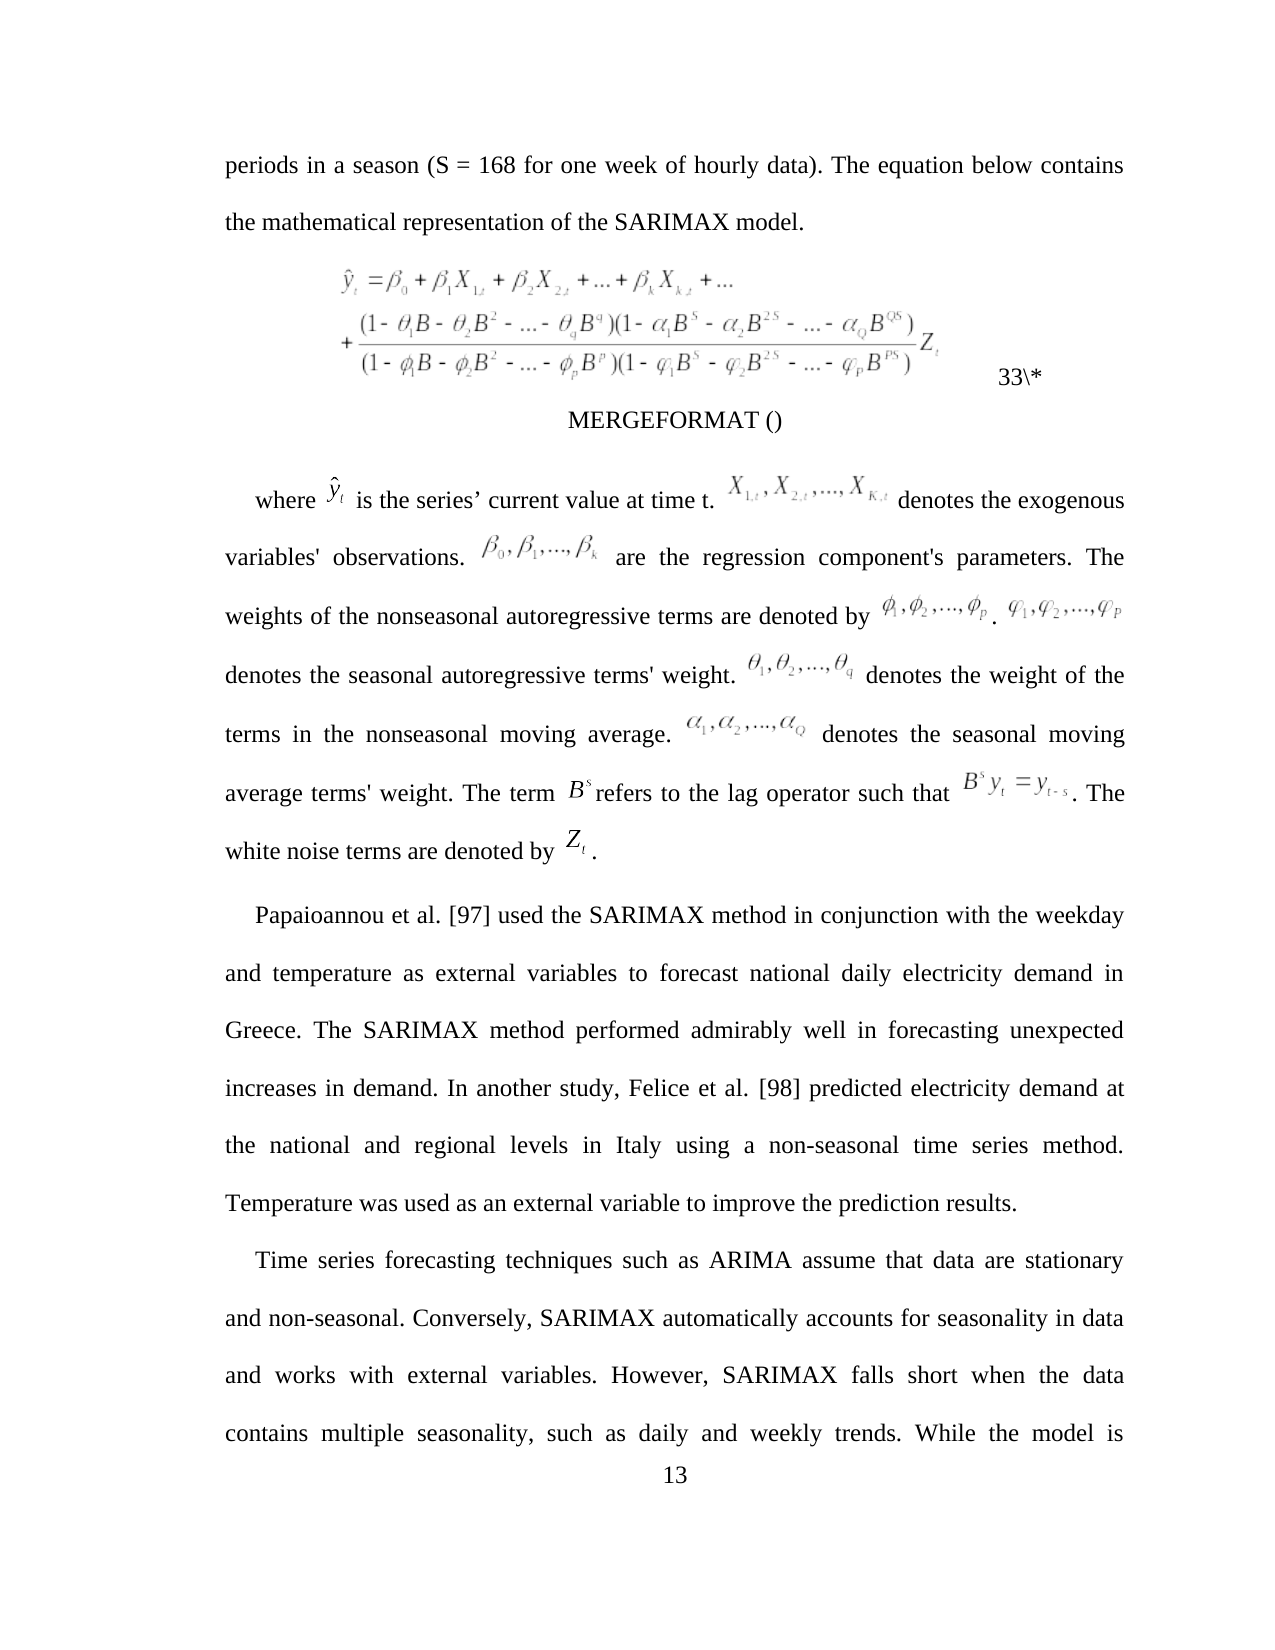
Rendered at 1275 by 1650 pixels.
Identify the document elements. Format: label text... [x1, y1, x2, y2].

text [225, 1245, 1125, 1446]
text Papaioannou et al. [97] used the SARIMAX method in conjunction with the weekday and temperature as external variables to forecast national daily electricity demand in Greece. The SARIMAX method performed admirably well in forecasting unexpected increases in demand. In another study, Felice et al. [98] predicted electricity demand at the national and regional levels in Italy using a non-seasonal time series method. Temperature was used as an external variable to improve the prediction results. [225, 900, 1125, 1216]
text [225, 150, 1125, 236]
text where is the series’ current value at time t. denotes the exogenous variables' observations. are the regression component's parameters. The weights of the nonseasonal autoregressive terms are denoted by . denotes the seasonal autoregressive terms' weight. denotes the weight of the terms in the nonseasonal moving average. denotes the seasonal moving average terms' weight. The term refers to the lag operator such that . The white noise terms are denoted by . [225, 469, 1125, 865]
